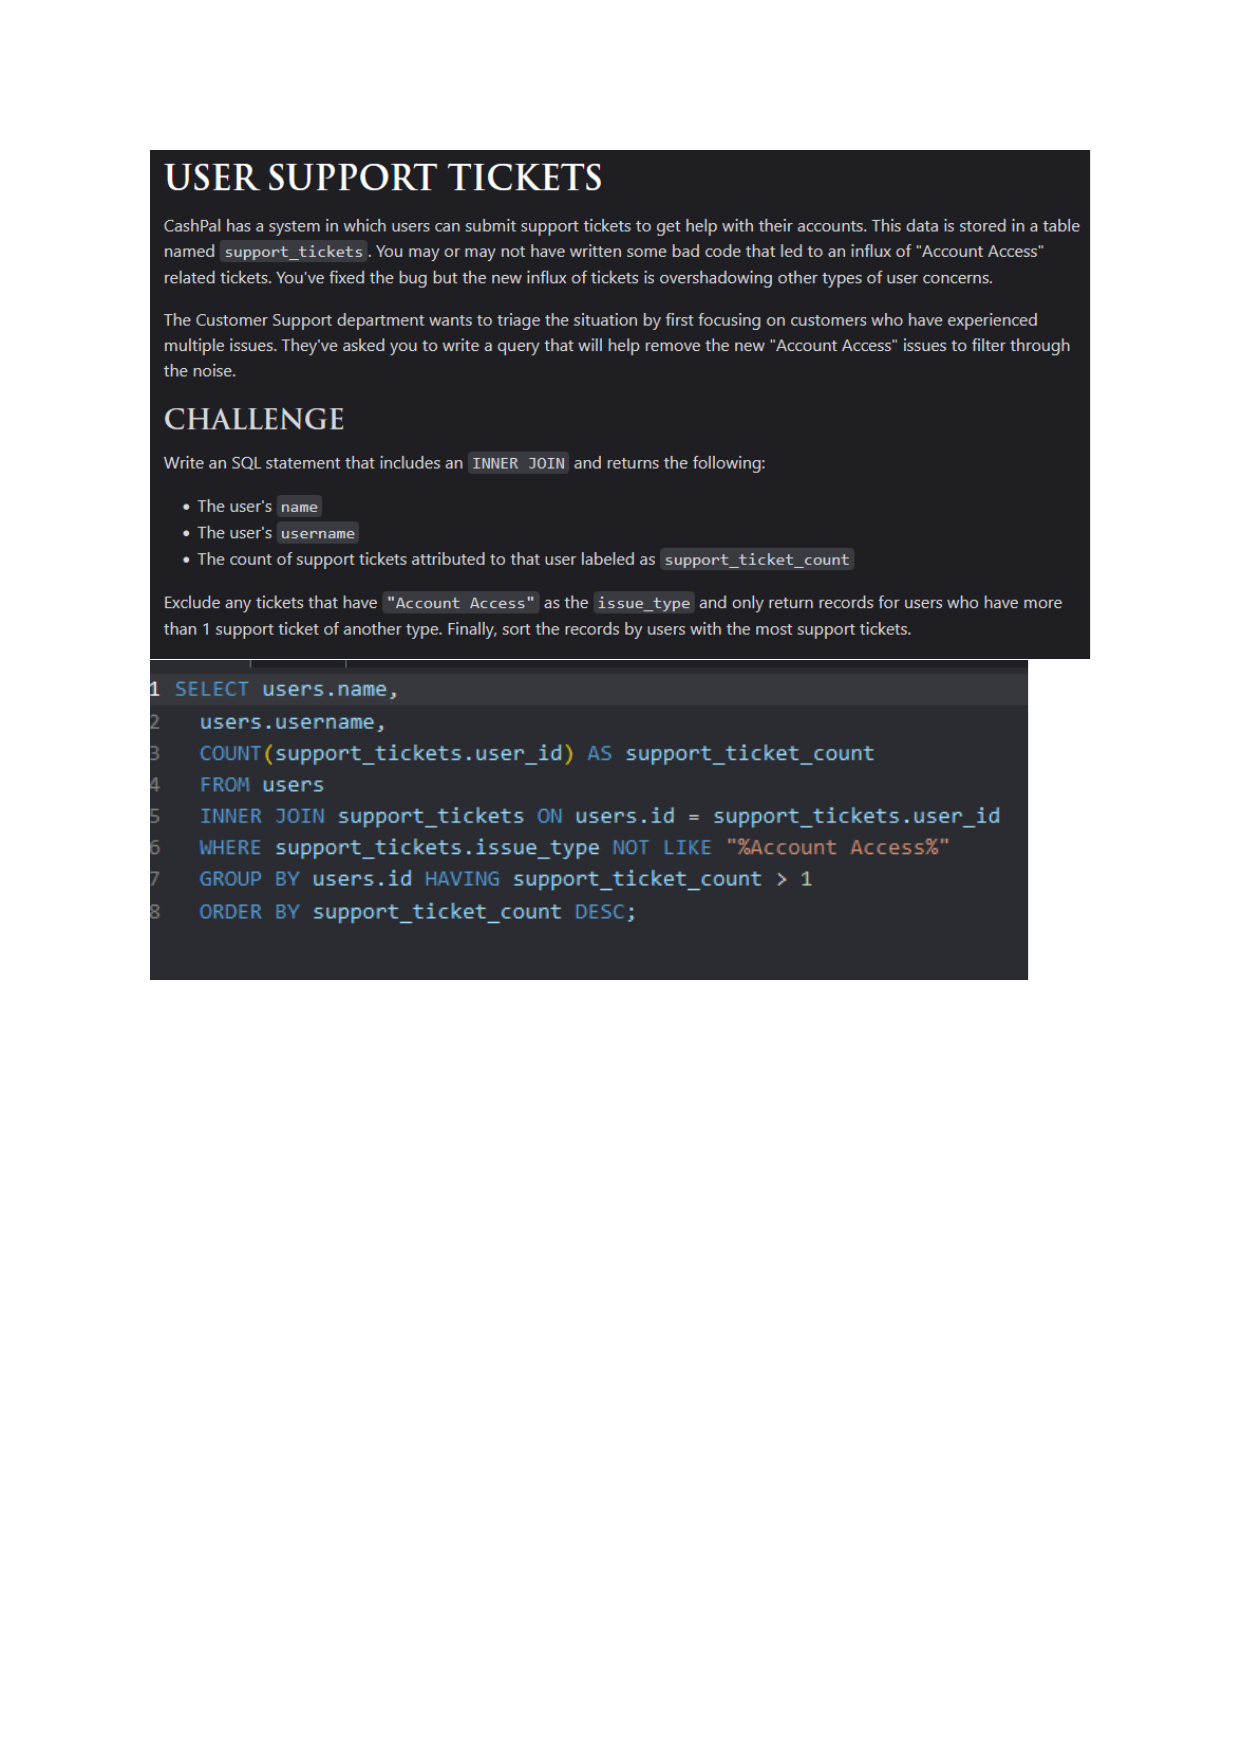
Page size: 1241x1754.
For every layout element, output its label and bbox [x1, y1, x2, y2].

picture [150, 150, 1091, 659]
picture [150, 660, 1029, 980]
